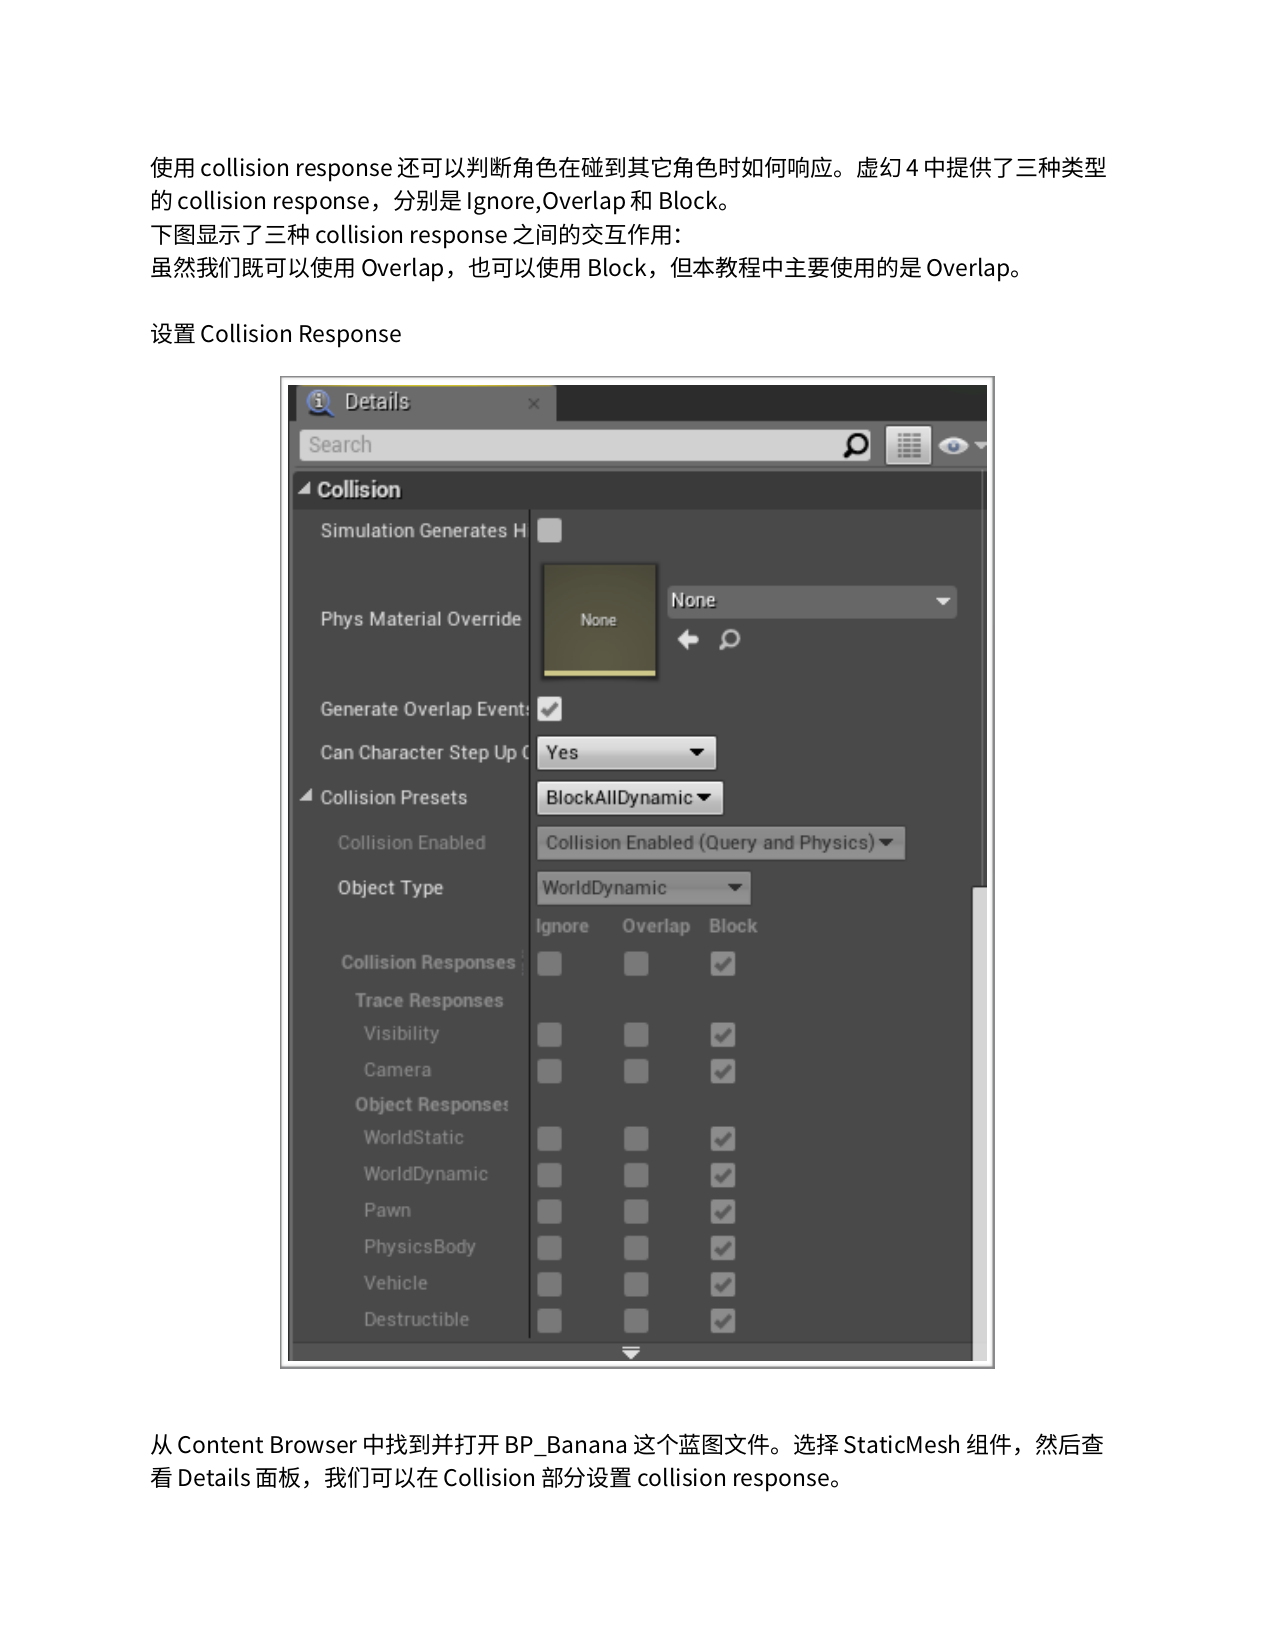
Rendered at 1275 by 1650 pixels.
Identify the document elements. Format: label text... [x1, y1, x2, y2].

text 下图显示了三种collision response之间的交互作用： [150, 216, 1125, 250]
picture [280, 376, 995, 1369]
text 从Content Browser中找到并打开BP_Banana这个蓝图文件。选择StaticMesh组件，然后查看Details面板，我们可以在Collision部分设置collision response。 [150, 1427, 1125, 1493]
text 使用collision response还可以判断角色在碰到其它角色时如何响应。虚幻4中提供了三种类型的collision response，分别是Ignore,Overlap和Block。 [150, 150, 1125, 216]
text 虽然我们既可以使用Overlap，也可以使用Block，但本教程中主要使用的是Overlap。 [150, 250, 1125, 283]
text 设置Collision Response [150, 316, 1125, 349]
